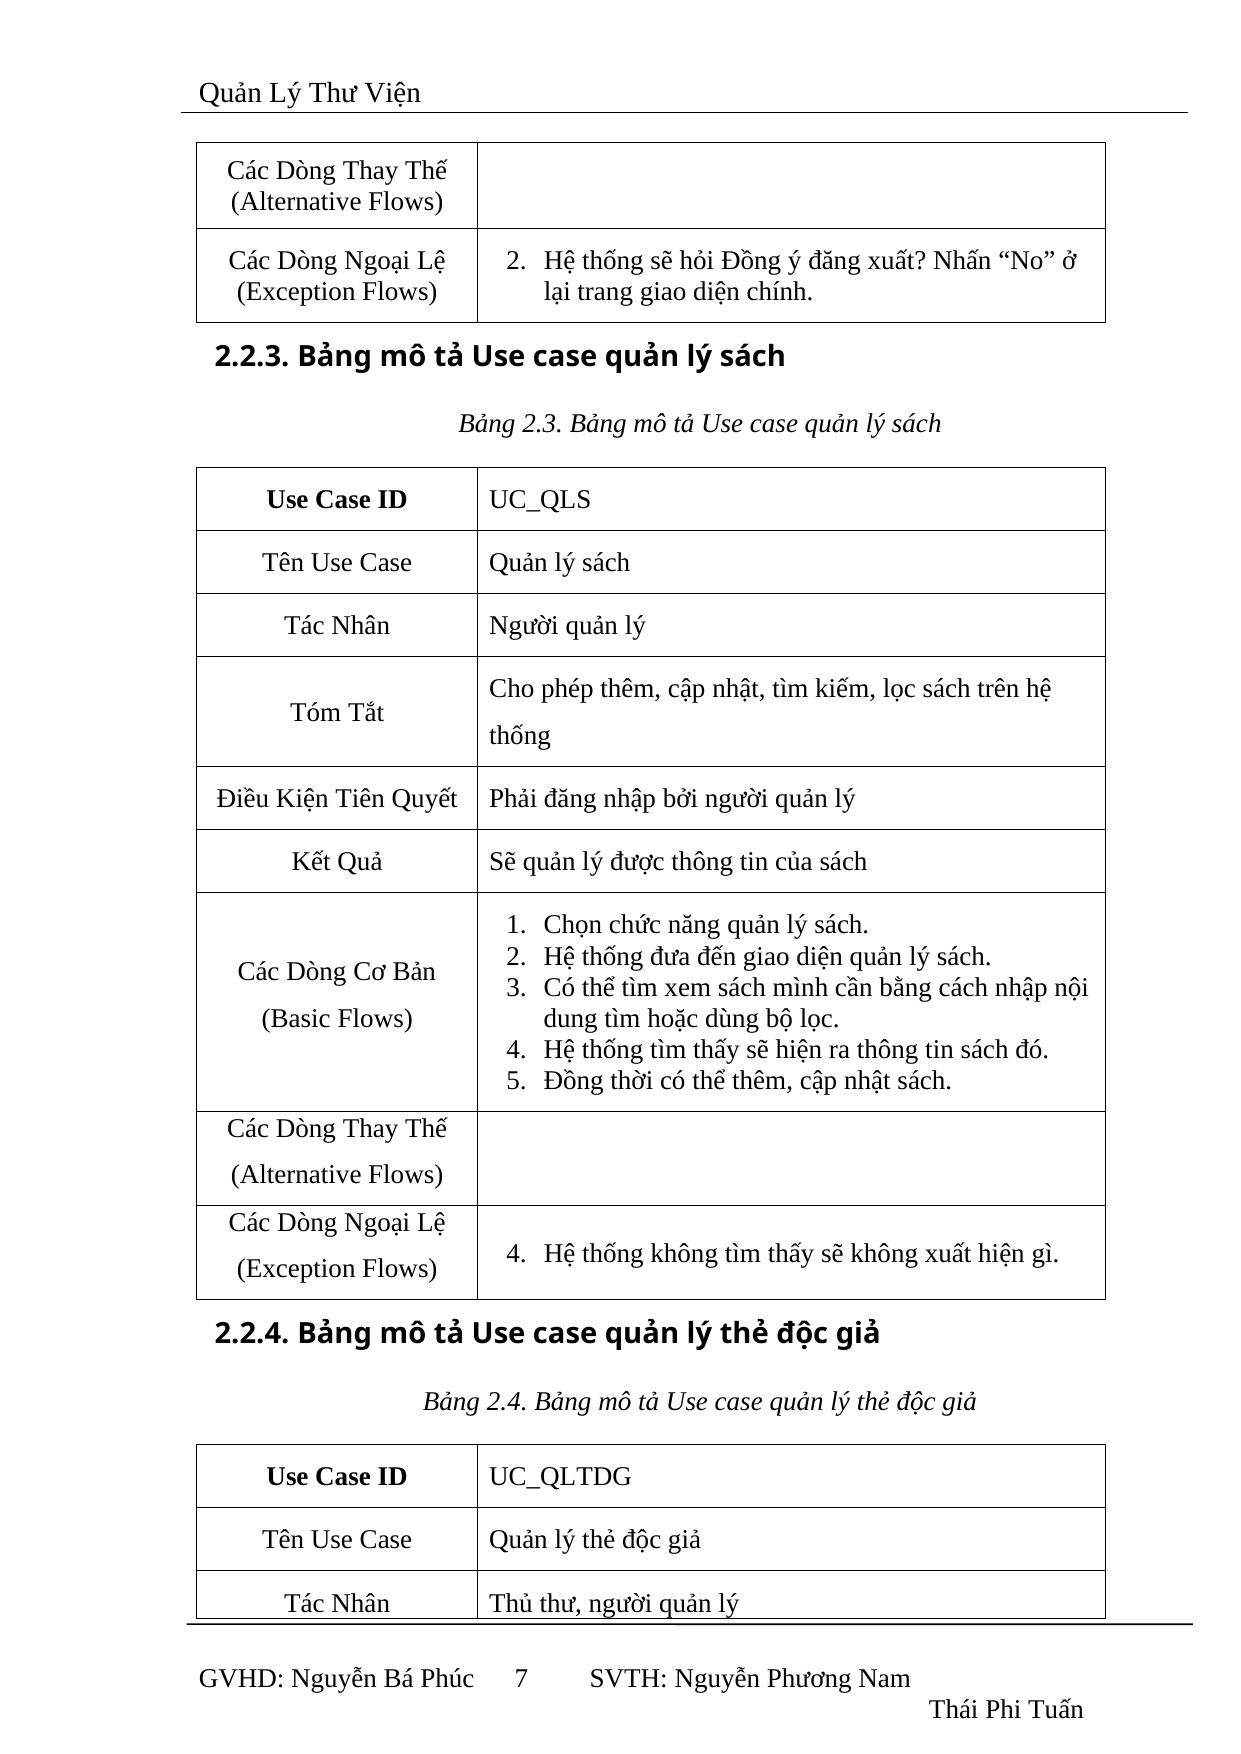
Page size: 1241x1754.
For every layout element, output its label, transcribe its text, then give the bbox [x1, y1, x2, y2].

table_cell Điều Kiện Tiên Quyết [197, 767, 477, 829]
table_cell Quản lý thẻ độc giả [478, 1508, 1105, 1570]
table_cell Tác Nhân [197, 594, 477, 656]
table_header Use Case ID [197, 468, 477, 530]
table_cell Các Dòng Ngoại Lệ (Exception Flows) [197, 1206, 477, 1299]
table_cell Các Dòng Thay Thế (Alternative Flows) [197, 1112, 477, 1205]
table_cell Chọn chức năng quản lý sách. Hệ thống đưa đến giao diện quản lý sách. Có thể tìm xem sách mình cần bằng cách nhập nội dung tìm hoặc dùng bộ lọc. Hệ thống tìm thấy sẽ hiện ra thông tin sách đó. Đồng thời có thể thêm, cập nhật sách. [478, 893, 1105, 1111]
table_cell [478, 1571, 1105, 1618]
table_header UC_QLTDG [478, 1445, 1105, 1507]
table_cell Tác Nhân [197, 1571, 477, 1618]
table_cell Các Dòng Cơ Bản (Basic Flows) [197, 893, 477, 1111]
table_cell [478, 143, 1105, 228]
text Bảng 2.3. Bảng mô tả Use case quản lý sách [178, 407, 1163, 438]
table_cell Tên Use Case [197, 531, 477, 593]
table_header Use Case ID [197, 1445, 477, 1507]
table_cell Sẽ quản lý được thông tin của sách [478, 830, 1105, 892]
table_header UC_QLS [478, 468, 1105, 530]
subtitle Bảng mô tả Use case quản lý thẻ độc giả [214, 1313, 1163, 1352]
table_cell Các Dòng Thay Thế (Alternative Flows) [197, 143, 477, 228]
table_cell Tên Use Case [197, 1508, 477, 1570]
table_cell Người quản lý [478, 594, 1105, 656]
table_cell Quản lý sách [478, 531, 1105, 593]
table_cell Hệ thống không tìm thấy sẽ không xuất hiện gì. [478, 1206, 1105, 1299]
table_cell Phải đăng nhập bởi người quản lý [478, 767, 1105, 829]
subtitle Bảng mô tả Use case quản lý sách [214, 335, 1163, 375]
table_cell Tóm Tắt [197, 657, 477, 766]
table_cell Cho phép thêm, cập nhật, tìm kiếm, lọc sách trên hệ thống [478, 657, 1105, 766]
table_cell Hệ thống sẽ hỏi Đồng ý đăng xuất? Nhấn “No” ở lại trang giao diện chính. [478, 229, 1105, 322]
table_cell Các Dòng Ngoại Lệ (Exception Flows) [197, 229, 477, 322]
table_cell [478, 1112, 1105, 1205]
text Bảng 2.4. Bảng mô tả Use case quản lý thẻ độc giả [178, 1385, 1163, 1416]
table_cell Kết Quả [197, 830, 477, 892]
